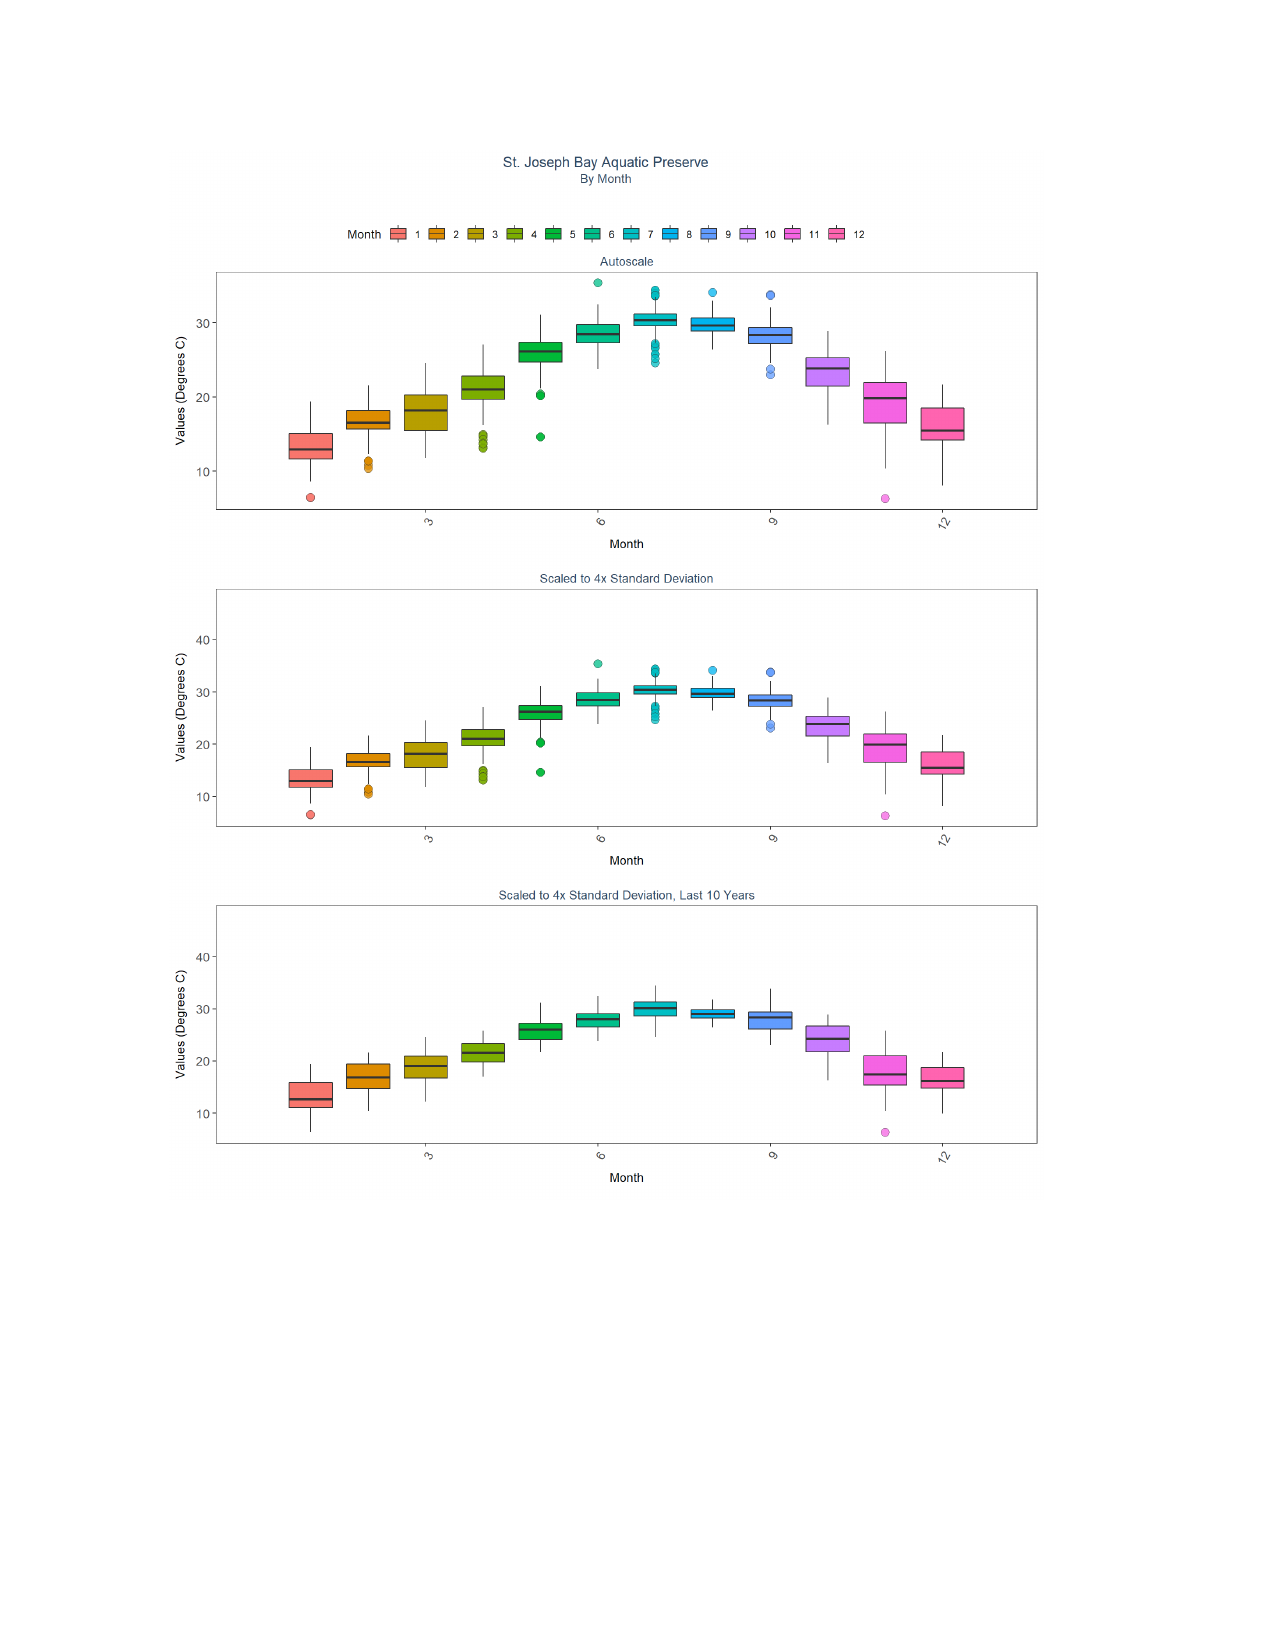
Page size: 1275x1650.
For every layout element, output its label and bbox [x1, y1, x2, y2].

picture [168, 150, 1044, 1200]
